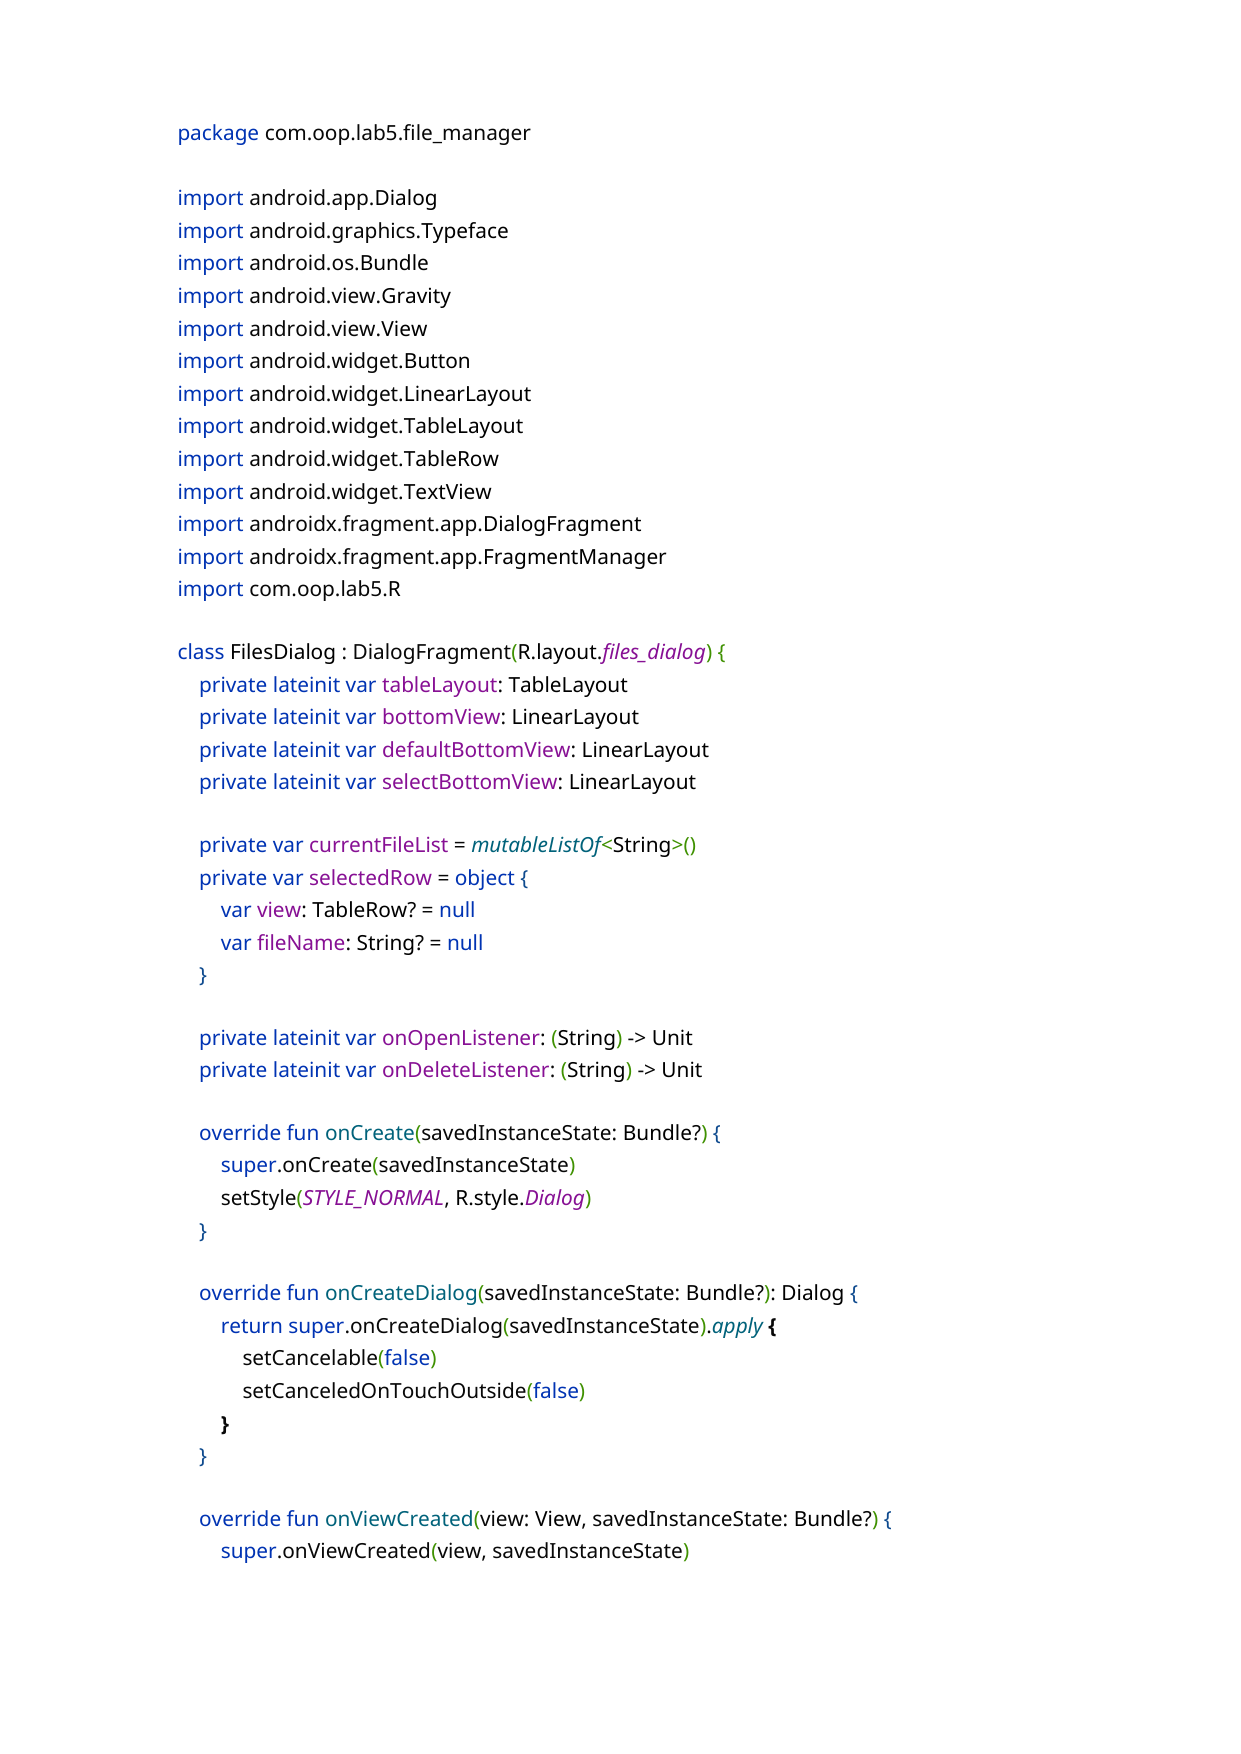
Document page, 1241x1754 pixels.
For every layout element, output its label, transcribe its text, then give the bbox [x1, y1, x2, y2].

text class FilesDialog : DialogFragment(R.layout.files_dialog) { private lateinit var tableLayout: TableLayout private lateinit var bottomView: LinearLayout private lateinit var defaultBottomView: LinearLayout private lateinit var selectBottomView: LinearLayout [177, 637, 1152, 826]
text override fun onViewCreated(view: View, savedInstanceState: Bundle?) { super.onViewCreated(view, savedInstanceState) [177, 1504, 1152, 1595]
text private lateinit var onOpenListener: (String) -> Unit private lateinit var onDeleteListener: (String) -> Unit [177, 1023, 1152, 1114]
text override fun onCreate(savedInstanceState: Bundle?) { super.onCreate(savedInstanceState) setStyle(STYLE_NORMAL, R.style.Dialog) } [177, 1118, 1152, 1274]
text private var currentFileList = mutableListOf<String>() private var selectedRow = object { var view: TableRow? = null var fileName: String? = null } [177, 830, 1152, 1019]
text override fun onCreateDialog(savedInstanceState: Bundle?): Dialog { return super.onCreateDialog(savedInstanceState).apply { setCancelable(false) setCanceledOnTouchOutside(false) } } [177, 1278, 1152, 1500]
text package com.oop.lab5.file_manager import android.app.Dialog import android.graphics.Typeface import android.os.Bundle import android.view.Gravity import android.view.View import android.widget.Button import android.widget.LinearLayout import android.widget.TableLayout import android.widget.TableRow import android.widget.TextView import androidx.fragment.app.DialogFragment import androidx.fragment.app.FragmentManager import com.oop.lab5.R [177, 118, 1152, 633]
